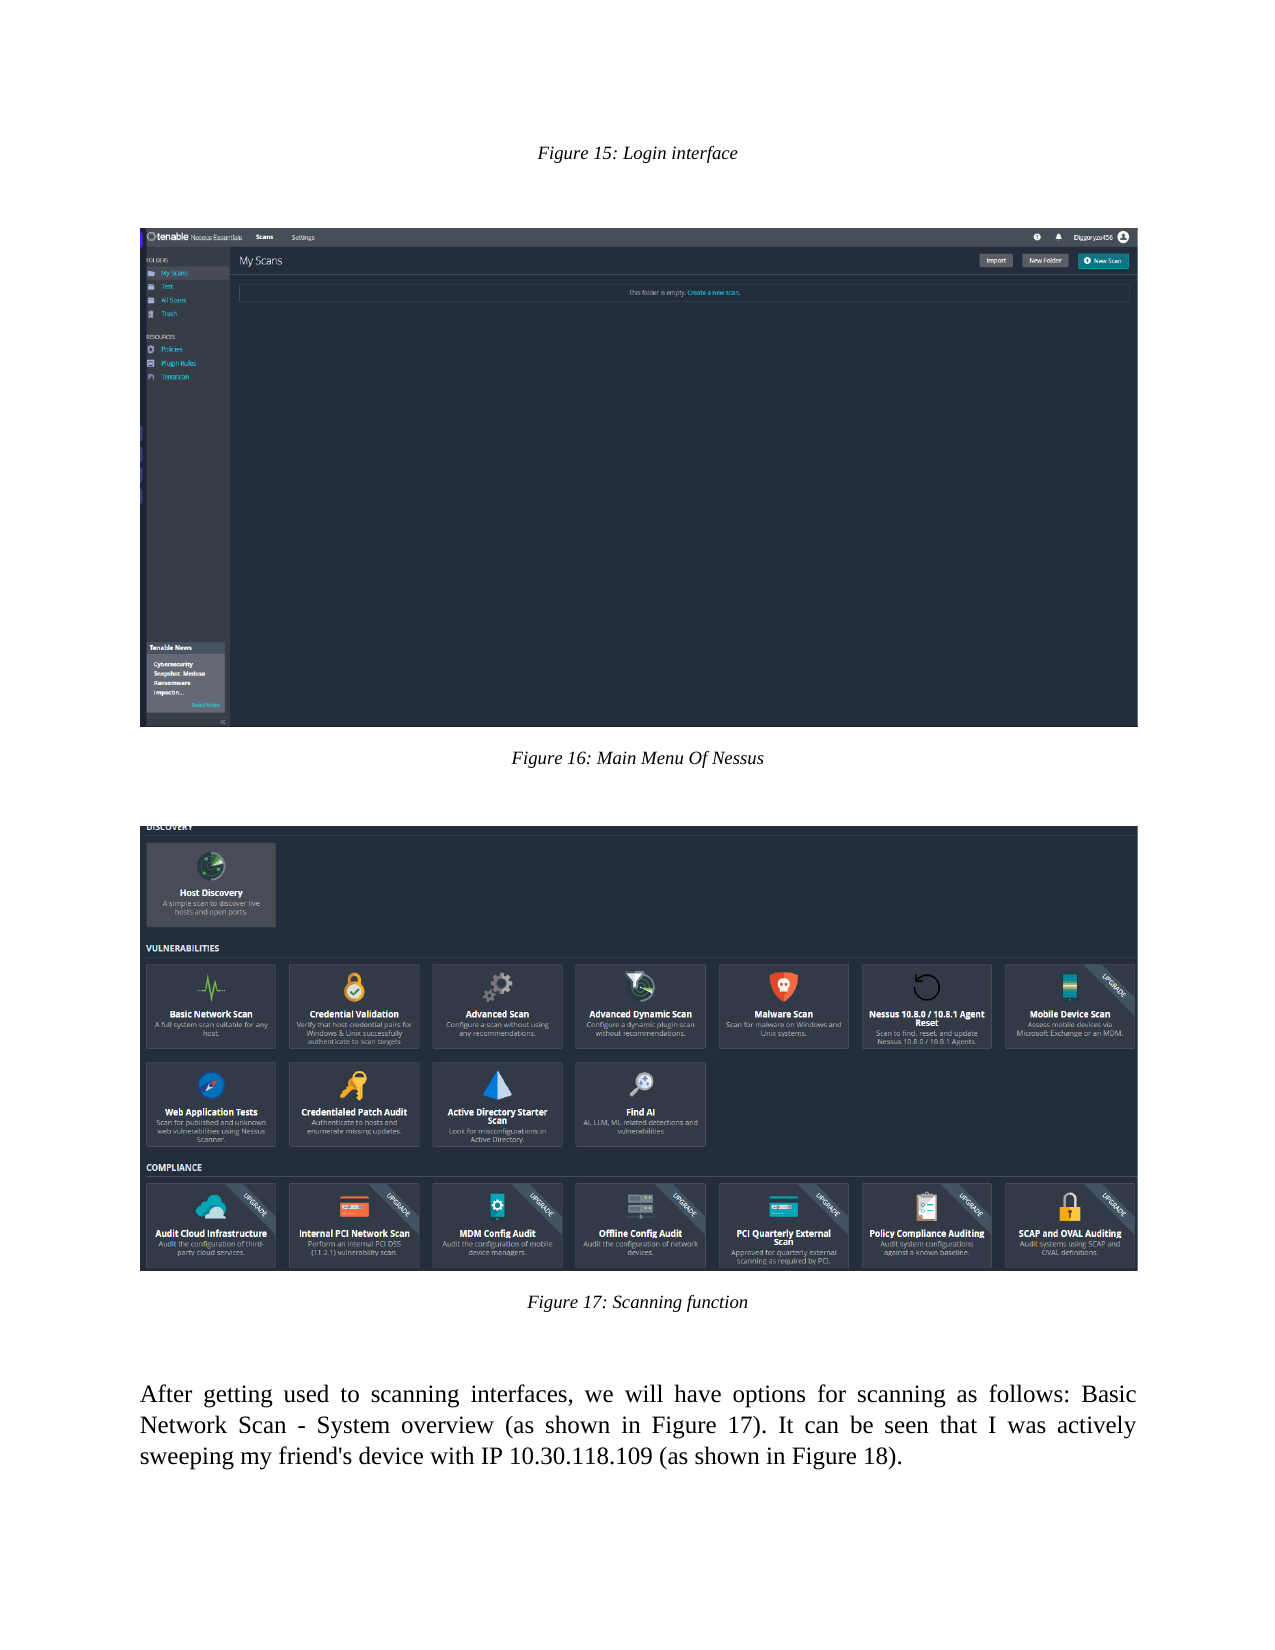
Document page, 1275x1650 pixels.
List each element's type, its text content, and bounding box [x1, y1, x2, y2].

picture [140, 228, 1138, 727]
picture [140, 826, 1138, 1271]
text After getting used to scanning interfaces, we will have options for scanning as follows: Basic Network Scan - System overview (as shown in Figure 17). It can be seen that I was actively sweeping my friend's device with IP 10.30.118.109 (as shown in Figure 18). [139, 1379, 1137, 1469]
text Figure 15: Login interface [139, 142, 1137, 163]
